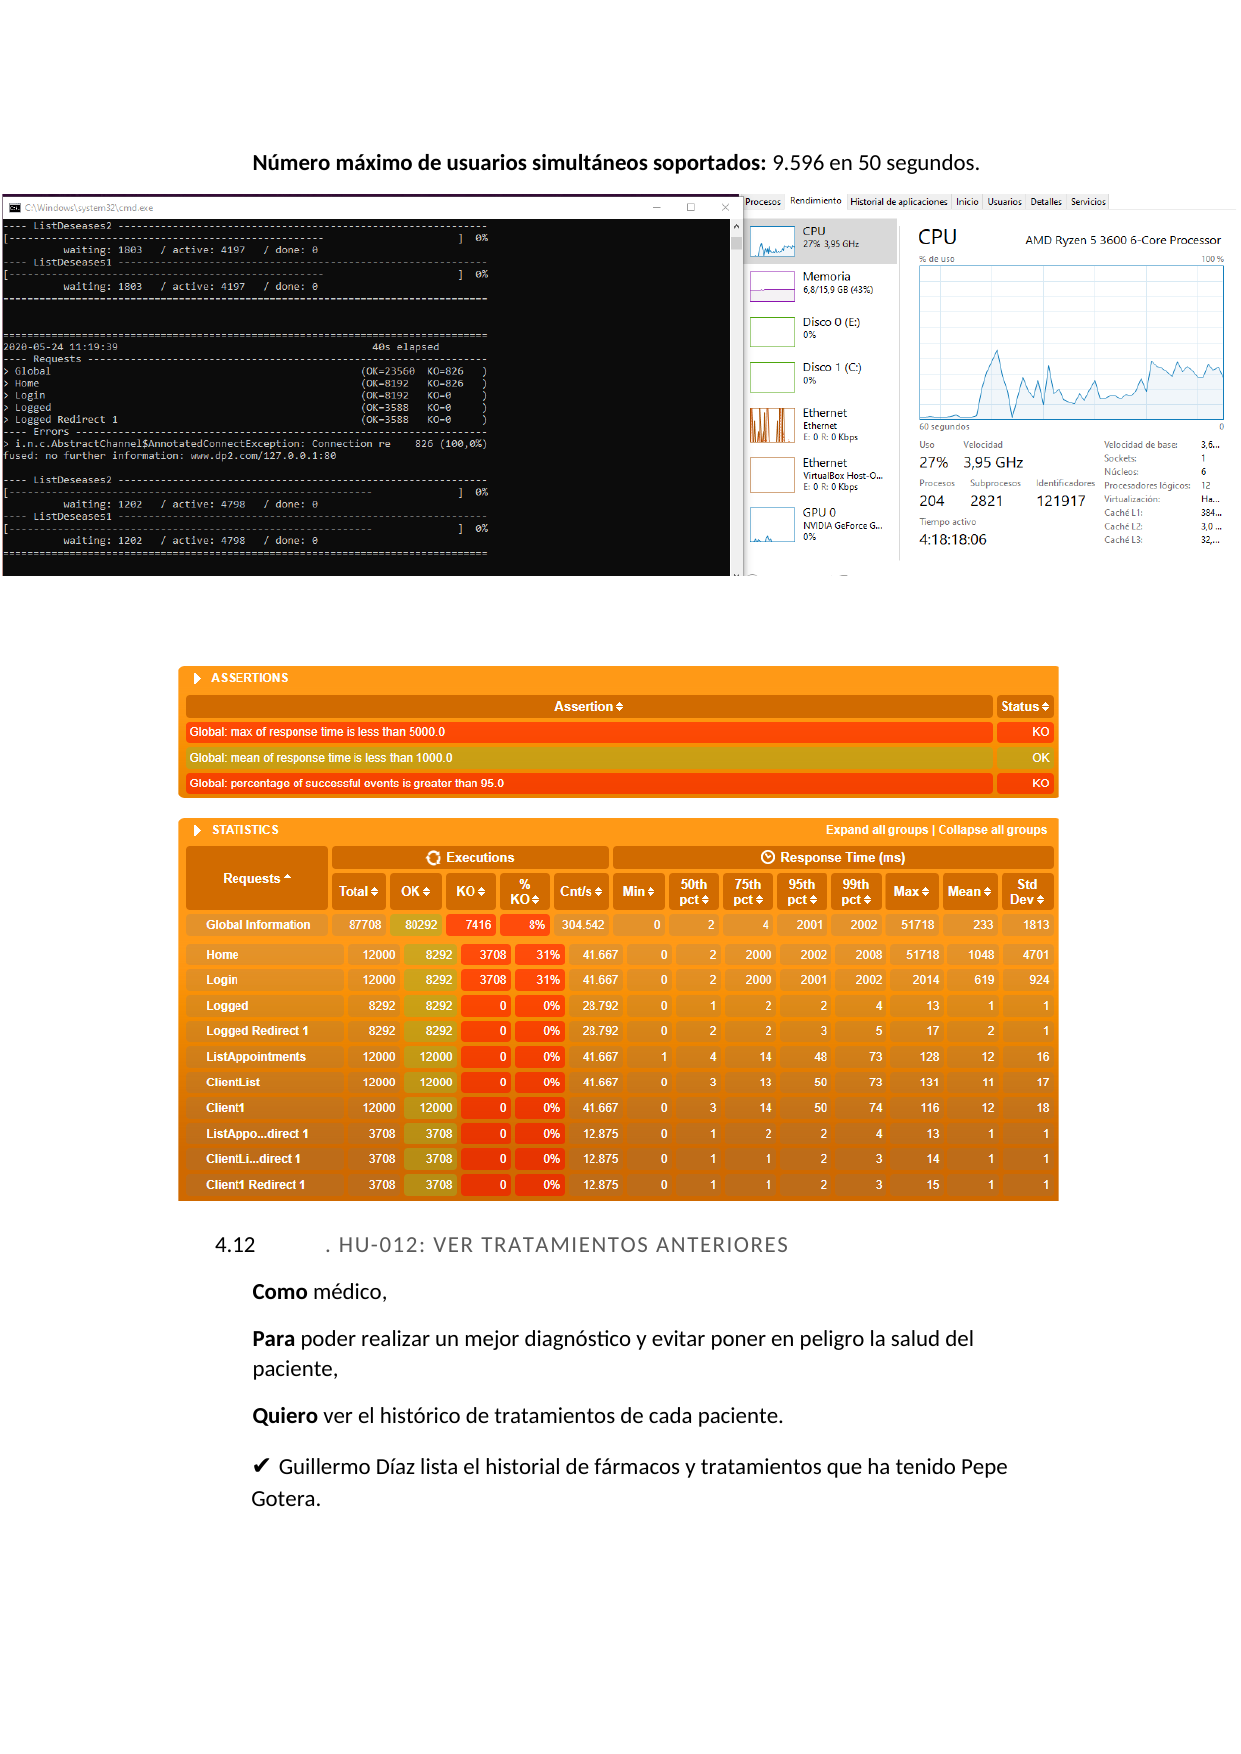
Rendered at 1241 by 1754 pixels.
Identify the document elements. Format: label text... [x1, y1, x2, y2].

text Como médico, [252, 1277, 1063, 1305]
text ✔ Guillermo Díaz lista el historial de fármacos y tratamientos que ha tenido Pepe Gotera. [251, 1448, 1063, 1512]
picture [1, 194, 1236, 576]
text Para poder realizar un mejor diagnóstico y evitar poner en peligro la salud del paciente, [252, 1324, 1063, 1382]
text Número máximo de usuarios simultáneos soportados: 9.596 en 50 segundos. [252, 148, 1063, 176]
picture [177, 665, 1058, 1200]
text Quiero ver el histórico de tratamientos de cada paciente. [252, 1401, 1063, 1429]
